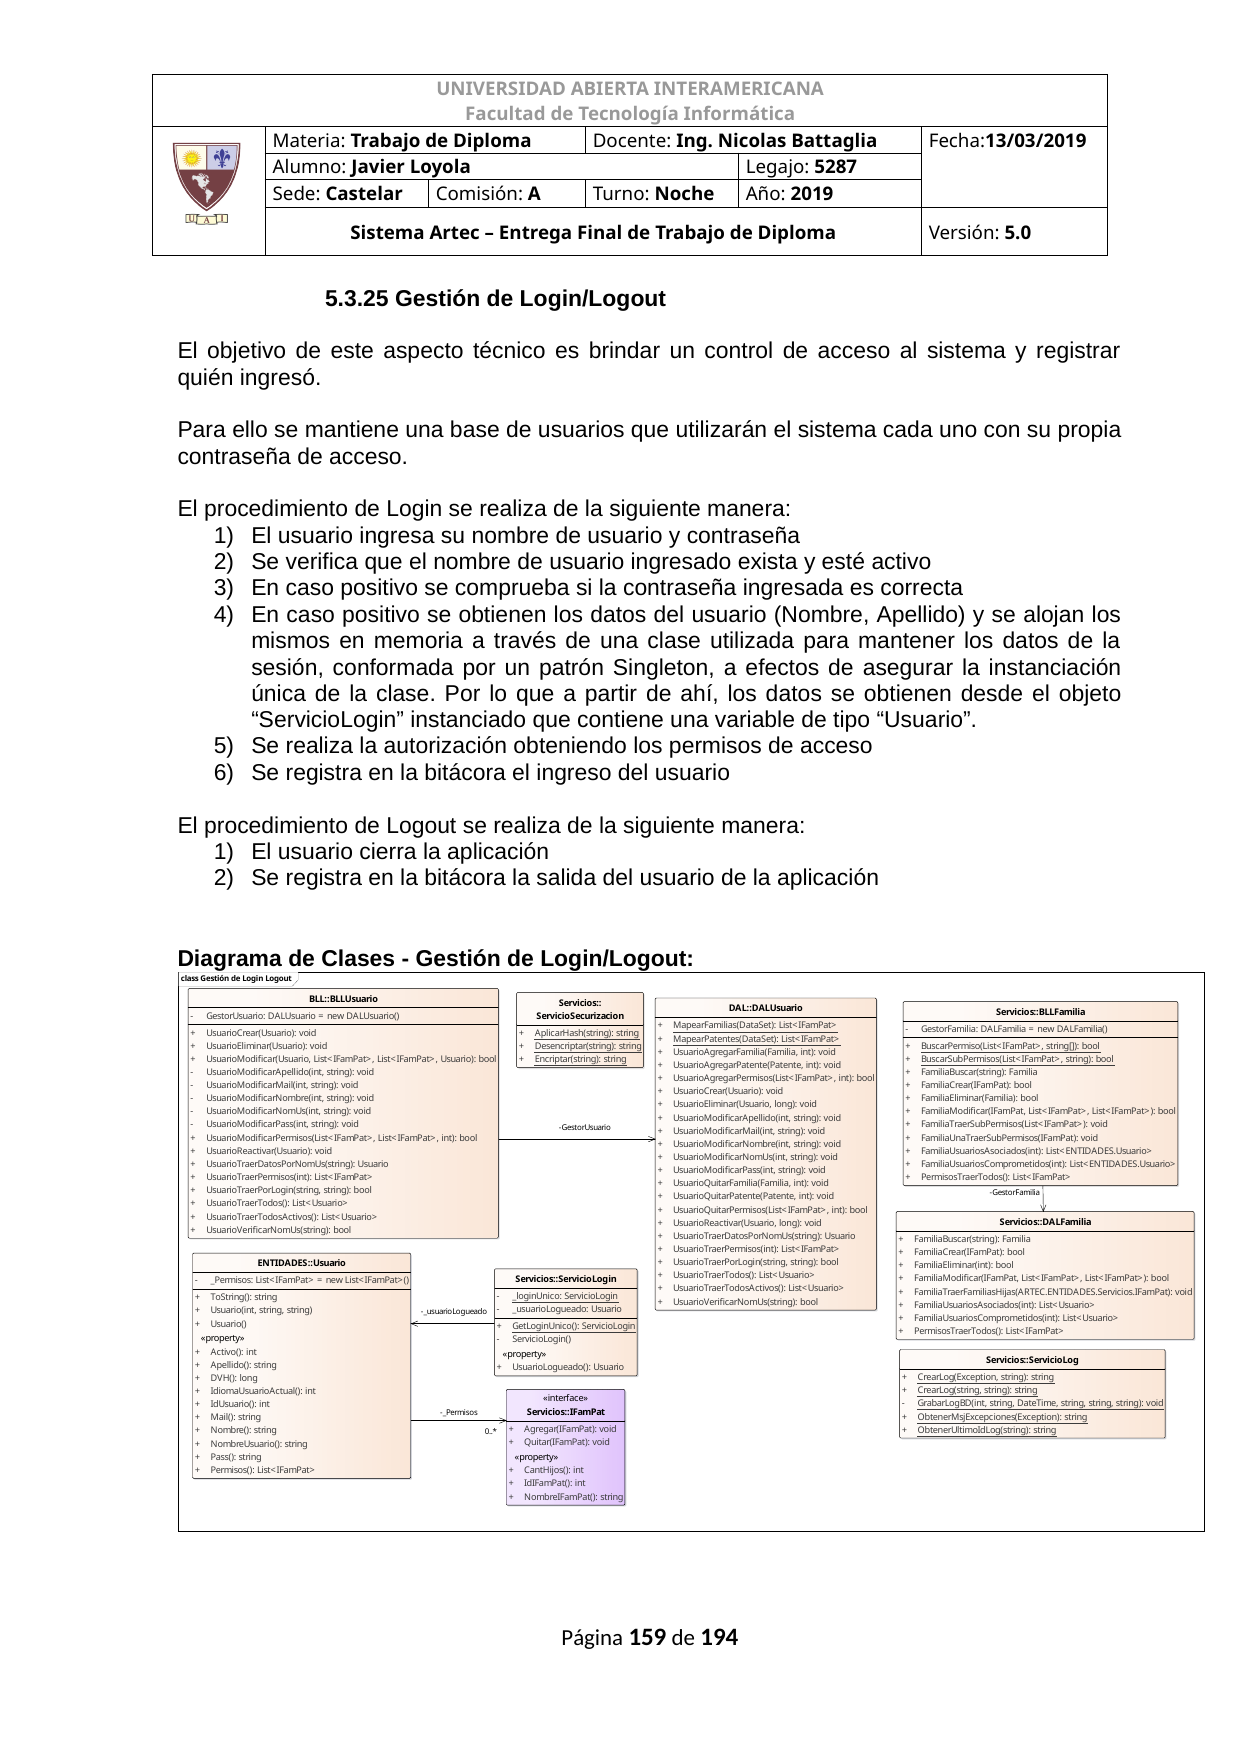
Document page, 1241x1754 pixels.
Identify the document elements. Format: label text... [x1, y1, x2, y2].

list En caso positivo se comprueba si la contraseña ingresada es correcta [213, 574, 1122, 601]
list Se verifica que el nombre de usuario ingresado exista y esté activo [213, 548, 1122, 574]
text El procedimiento de Login se realiza de la siguiente manera: [177, 495, 1122, 522]
list En caso positivo se obtienen los datos del usuario (Nombre, Apellido) y se alojan los mismos en memoria a través de una clase utilizada para mantener los datos de la sesión, conformada por un patrón Singleton, a efectos de asegurar la instanciación única de la clase. Por lo que a partir de ahí, los datos se obtienen desde el objeto “ServicioLogin” instanciado que contiene una variable de tipo “Usuario”. [213, 601, 1122, 732]
text El objetivo de este aspecto técnico es brindar un control de acceso al sistema y registrar quién ingresó. [177, 337, 1122, 390]
list El usuario cierra la aplicación [213, 838, 1122, 864]
list El usuario ingresa su nombre de usuario y contraseña [213, 522, 1122, 548]
list Se realiza la autorización obteniendo los permisos de acceso [213, 732, 1122, 759]
list Se registra en la bitácora el ingreso del usuario [213, 759, 1122, 785]
list Se registra en la bitácora la salida del usuario de la aplicación [213, 864, 1122, 891]
text Diagrama de Clases - Gestión de Login/Logout: [177, 944, 1122, 971]
text 5.3.25 Gestión de Login/Logout [325, 284, 1122, 311]
text Para ello se mantiene una base de usuarios que utilizarán el sistema cada uno con su propia contraseña de acceso. [177, 416, 1122, 469]
picture [157, 136, 257, 228]
text El procedimiento de Logout se realiza de la siguiente manera: [177, 812, 1122, 838]
